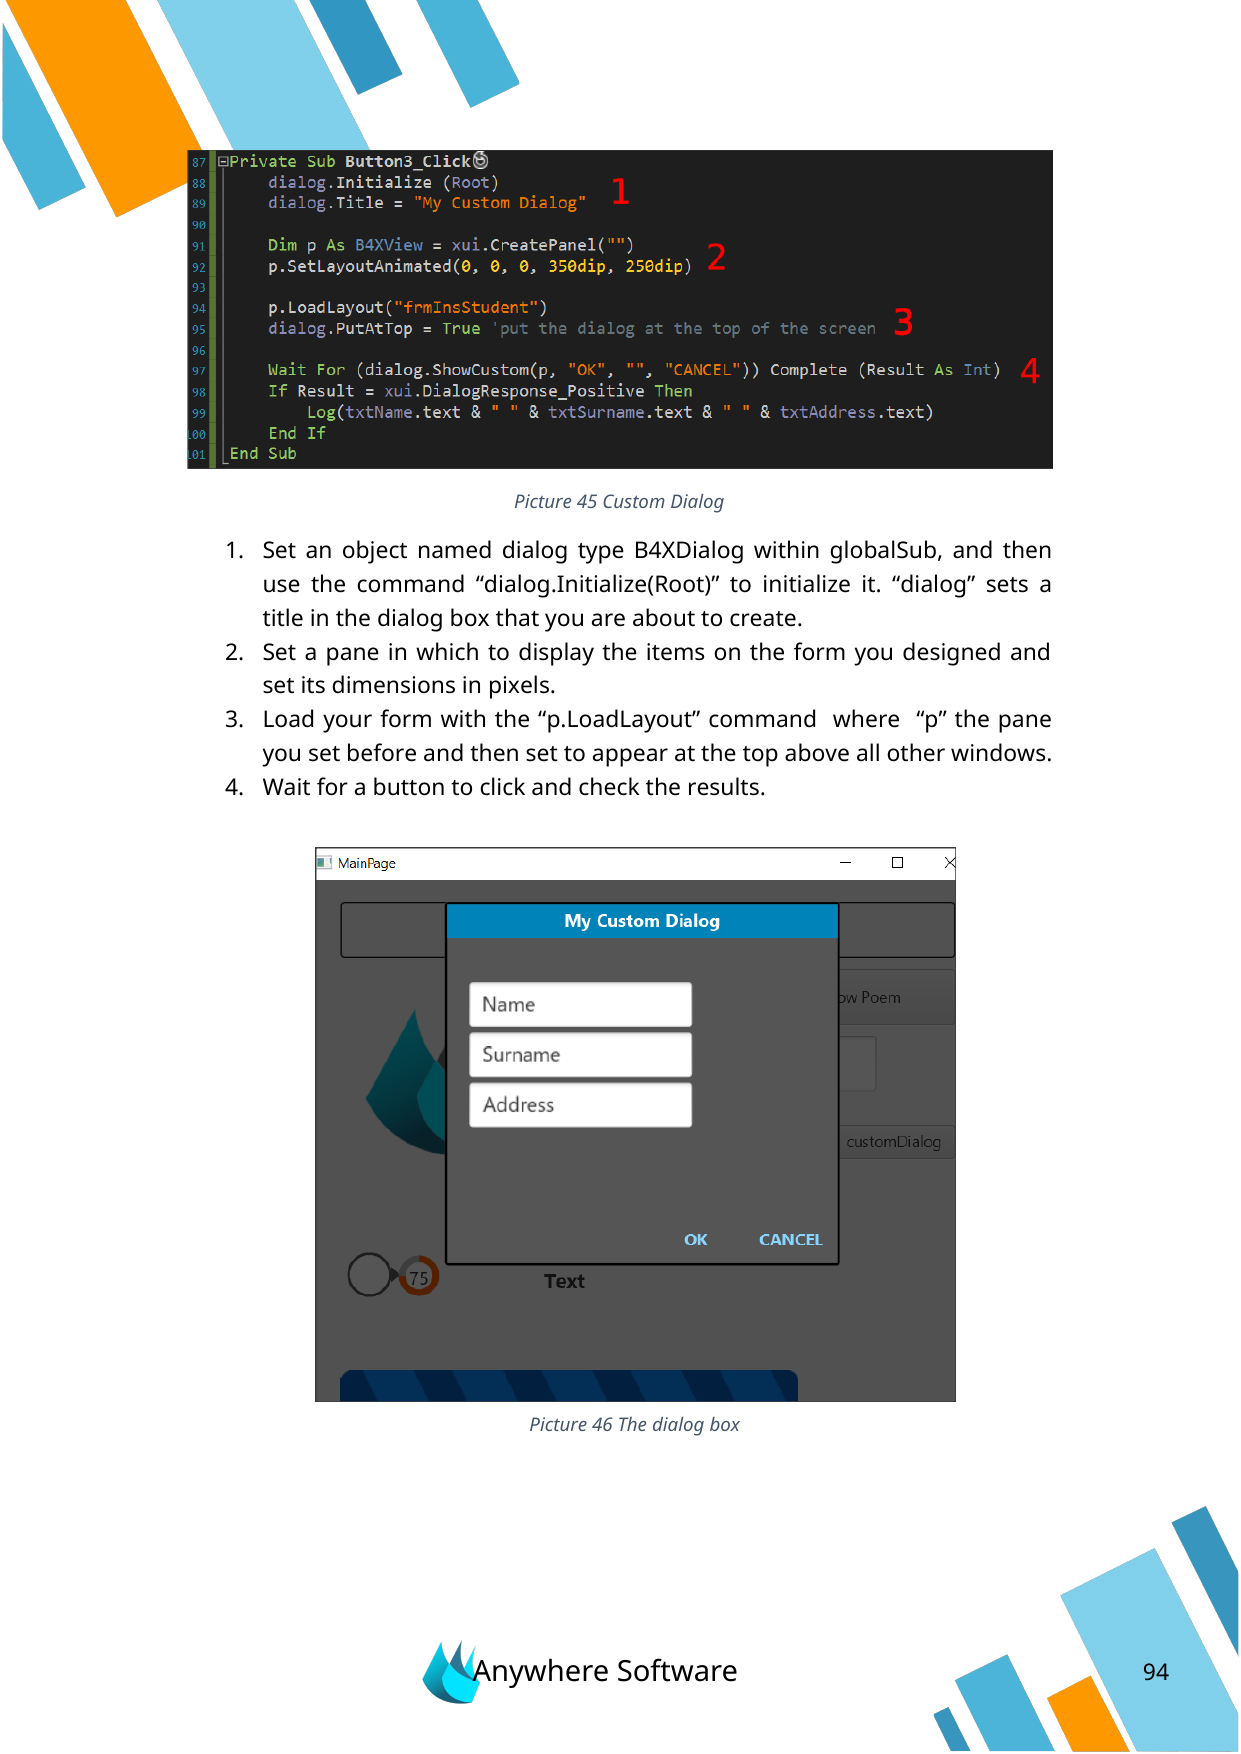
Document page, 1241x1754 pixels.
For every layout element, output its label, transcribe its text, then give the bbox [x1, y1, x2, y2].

text Picture 45 Custom Dialog [187, 488, 1053, 514]
list Wait for a button to click and check the results. [225, 771, 1053, 802]
list Set an object named dialog type B4XDialog within globalSub, and then use the command “dialog.Initialize(Root)” to initialize it. “dialog” sets a title in the dialog box that you are about to create. [225, 534, 1053, 633]
picture [2, 0, 1053, 469]
list Set a pane in which to display the items on the form you designed and set its dimensions in pixels. [225, 636, 1053, 701]
list Load your form with the “p.LoadLayout” command where “p” the pane you set before and then set to appear at the top above all other windows. [225, 703, 1053, 768]
picture [422, 1640, 481, 1704]
picture [933, 1506, 1239, 1752]
picture [315, 847, 956, 1402]
